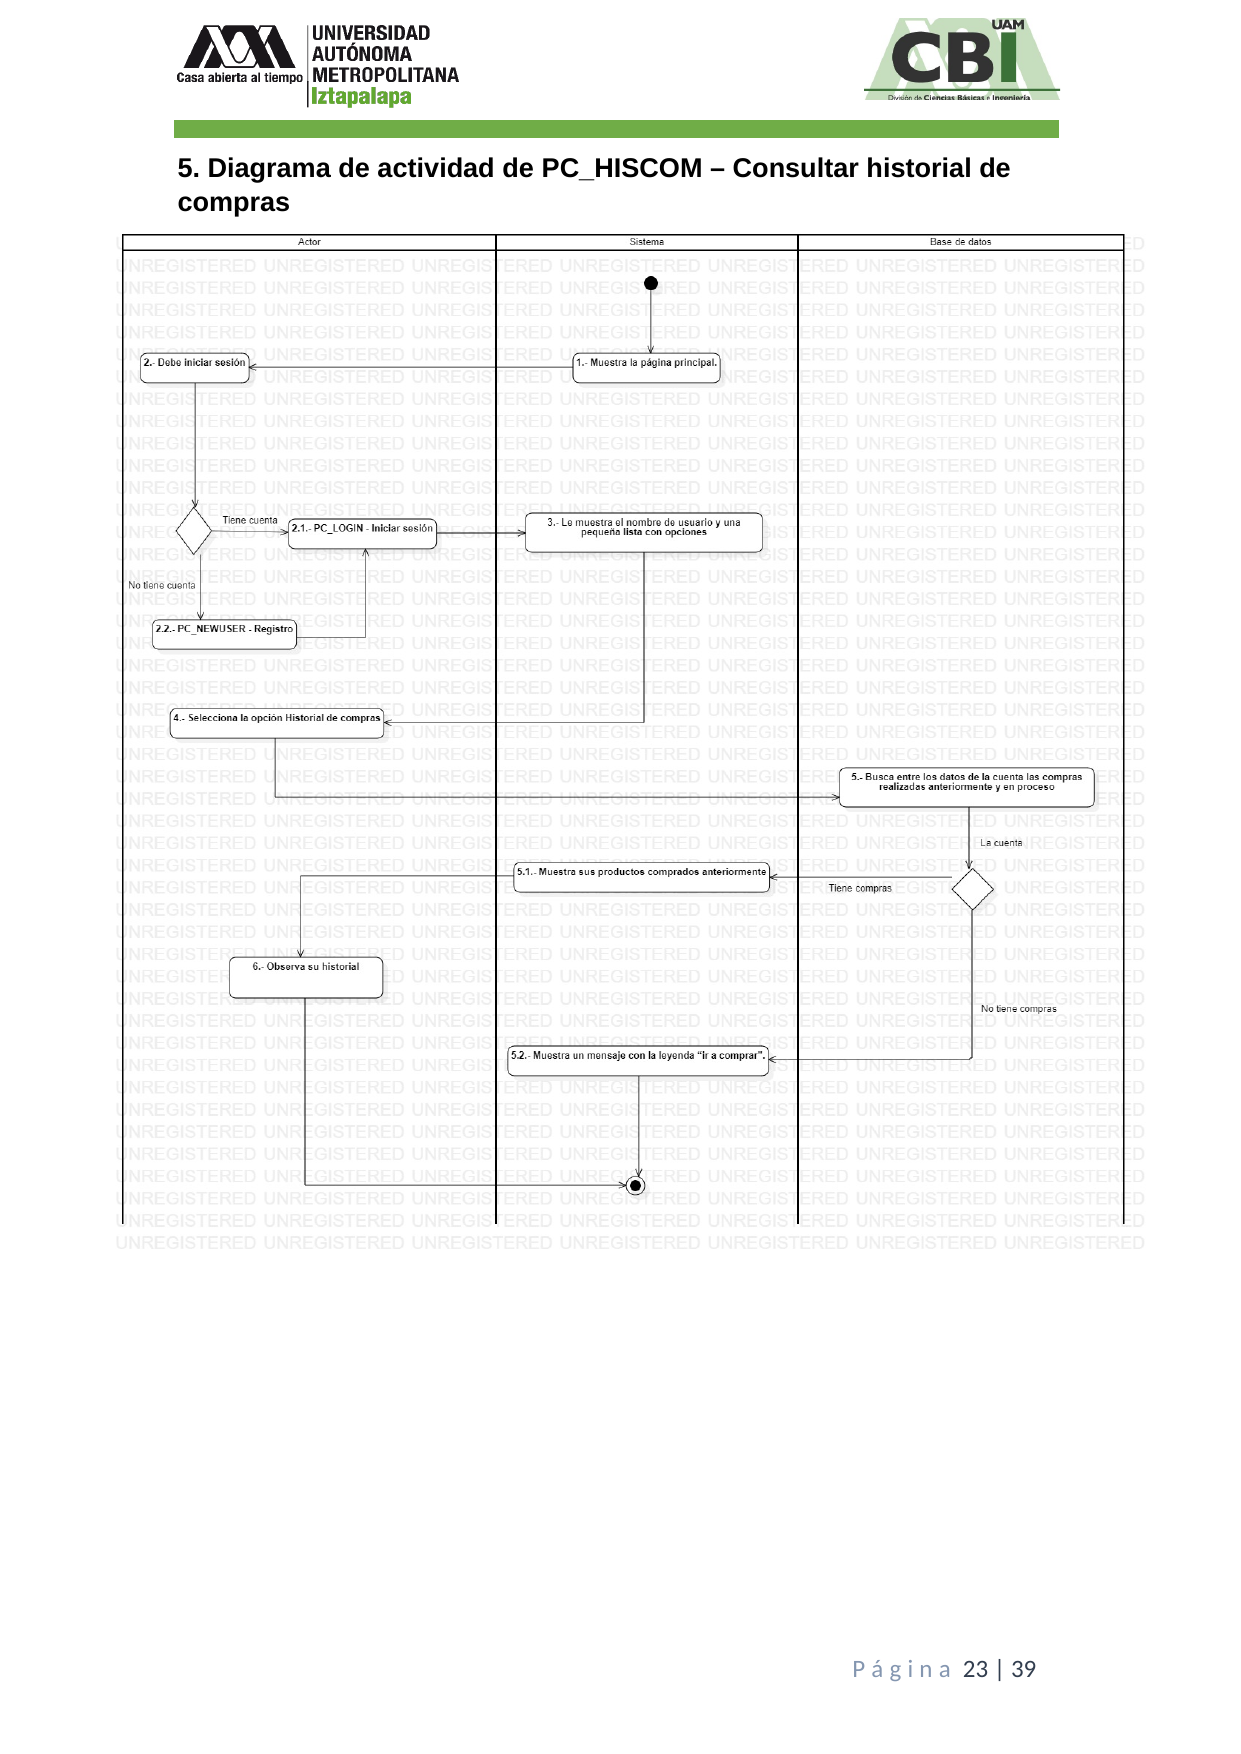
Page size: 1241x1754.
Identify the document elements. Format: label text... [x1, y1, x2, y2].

picture [863, 18, 1060, 100]
picture [177, 25, 459, 109]
subtitle 5. Diagrama de actividad de PC_HISCOM – Consultar historial de compras [177, 152, 1063, 217]
picture [115, 227, 1149, 1249]
